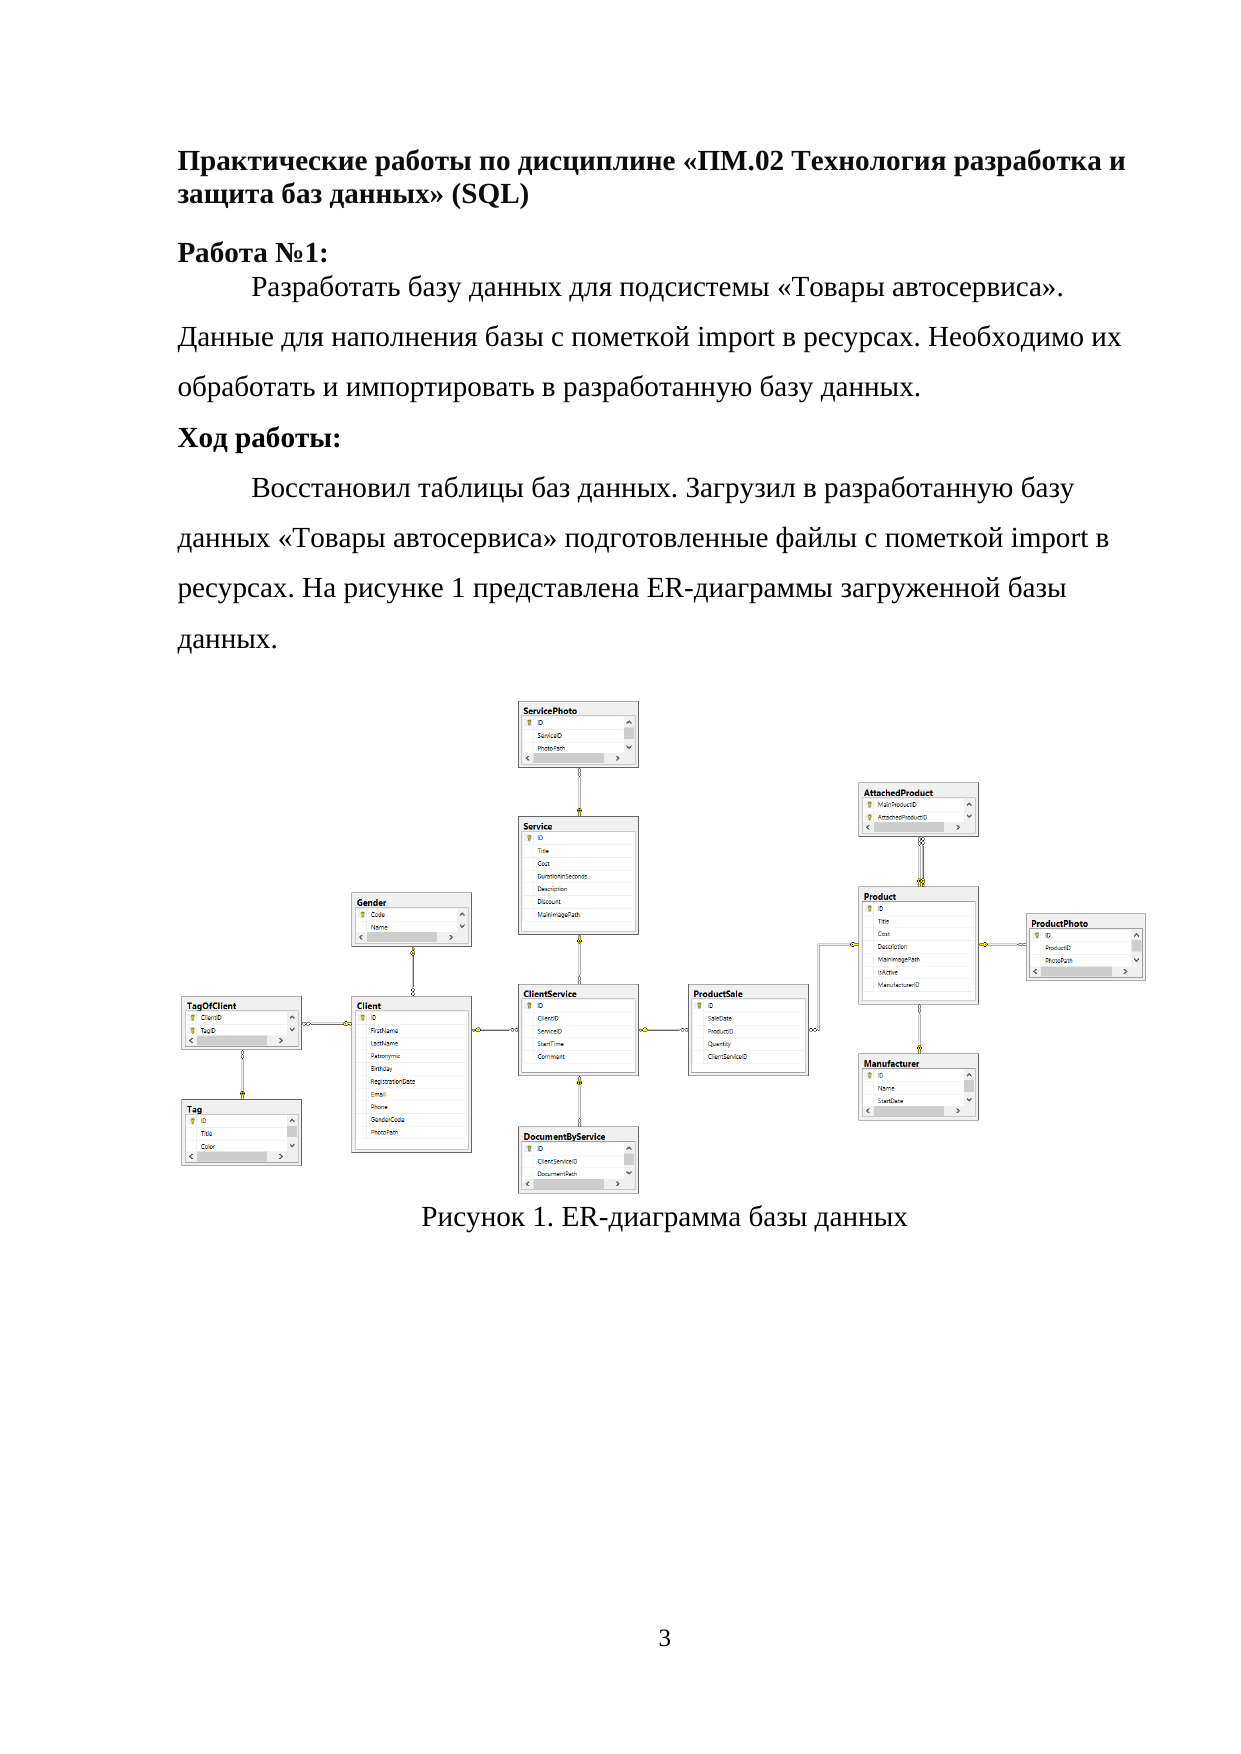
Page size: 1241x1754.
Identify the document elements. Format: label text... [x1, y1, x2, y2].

text Ход работы: [177, 420, 1152, 453]
subtitle Работа №1: [177, 235, 1152, 269]
text Разработать базу данных для подсистемы «Товары автосервиса». Данные для наполнения базы с пометкой import в ресурсах. Необходимо их обработать и импортировать в разработанную базу данных. [177, 269, 1152, 403]
text Рисунок 1. ER-диаграмма базы данных [177, 1200, 1152, 1233]
subtitle Практические работы по дисциплине «ПМ.02 Технология разработка и защита баз данных» (SQL) [177, 143, 1152, 210]
text Восстановил таблицы баз данных. Загрузил в разработанную базу данных «Товары автосервиса» подготовленные файлы с пометкой import в ресурсах. На рисунке 1 представлена ER-диаграммы загруженной базы данных. [177, 470, 1152, 654]
picture [177, 671, 1152, 1200]
